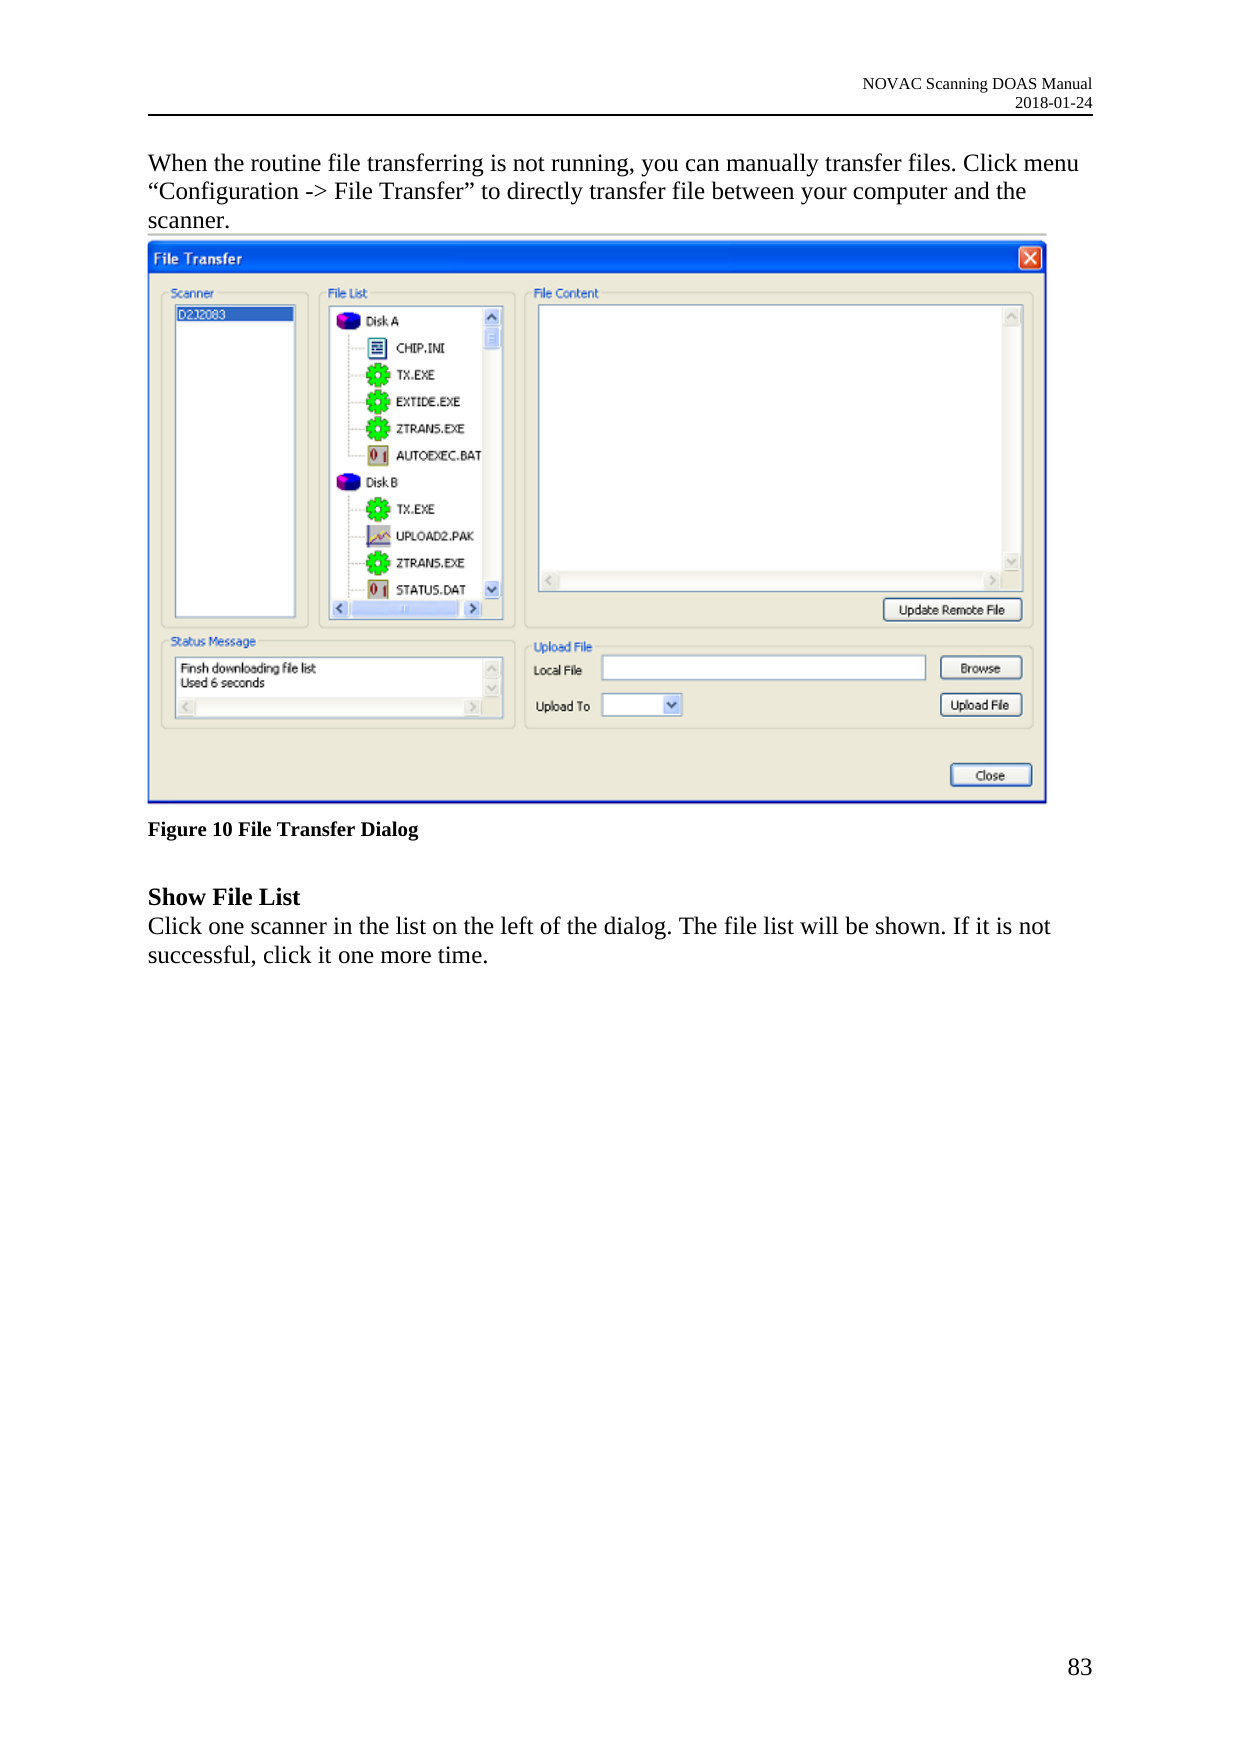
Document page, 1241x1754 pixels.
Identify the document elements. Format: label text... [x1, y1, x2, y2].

text When the routine file transferring is not running, you can manually transfer files. Click menu “Configuration -> File Transfer” to directly transfer file between your computer and the scanner. [148, 148, 1093, 234]
picture [147, 233, 1048, 805]
subtitle Show File List [148, 882, 1093, 911]
text Figure 10 File Transfer Dialog [148, 817, 1093, 841]
text Click one scanner in the list on the left of the dialog. The file list will be shown. If it is not successful, click it one more time. [148, 911, 1093, 969]
